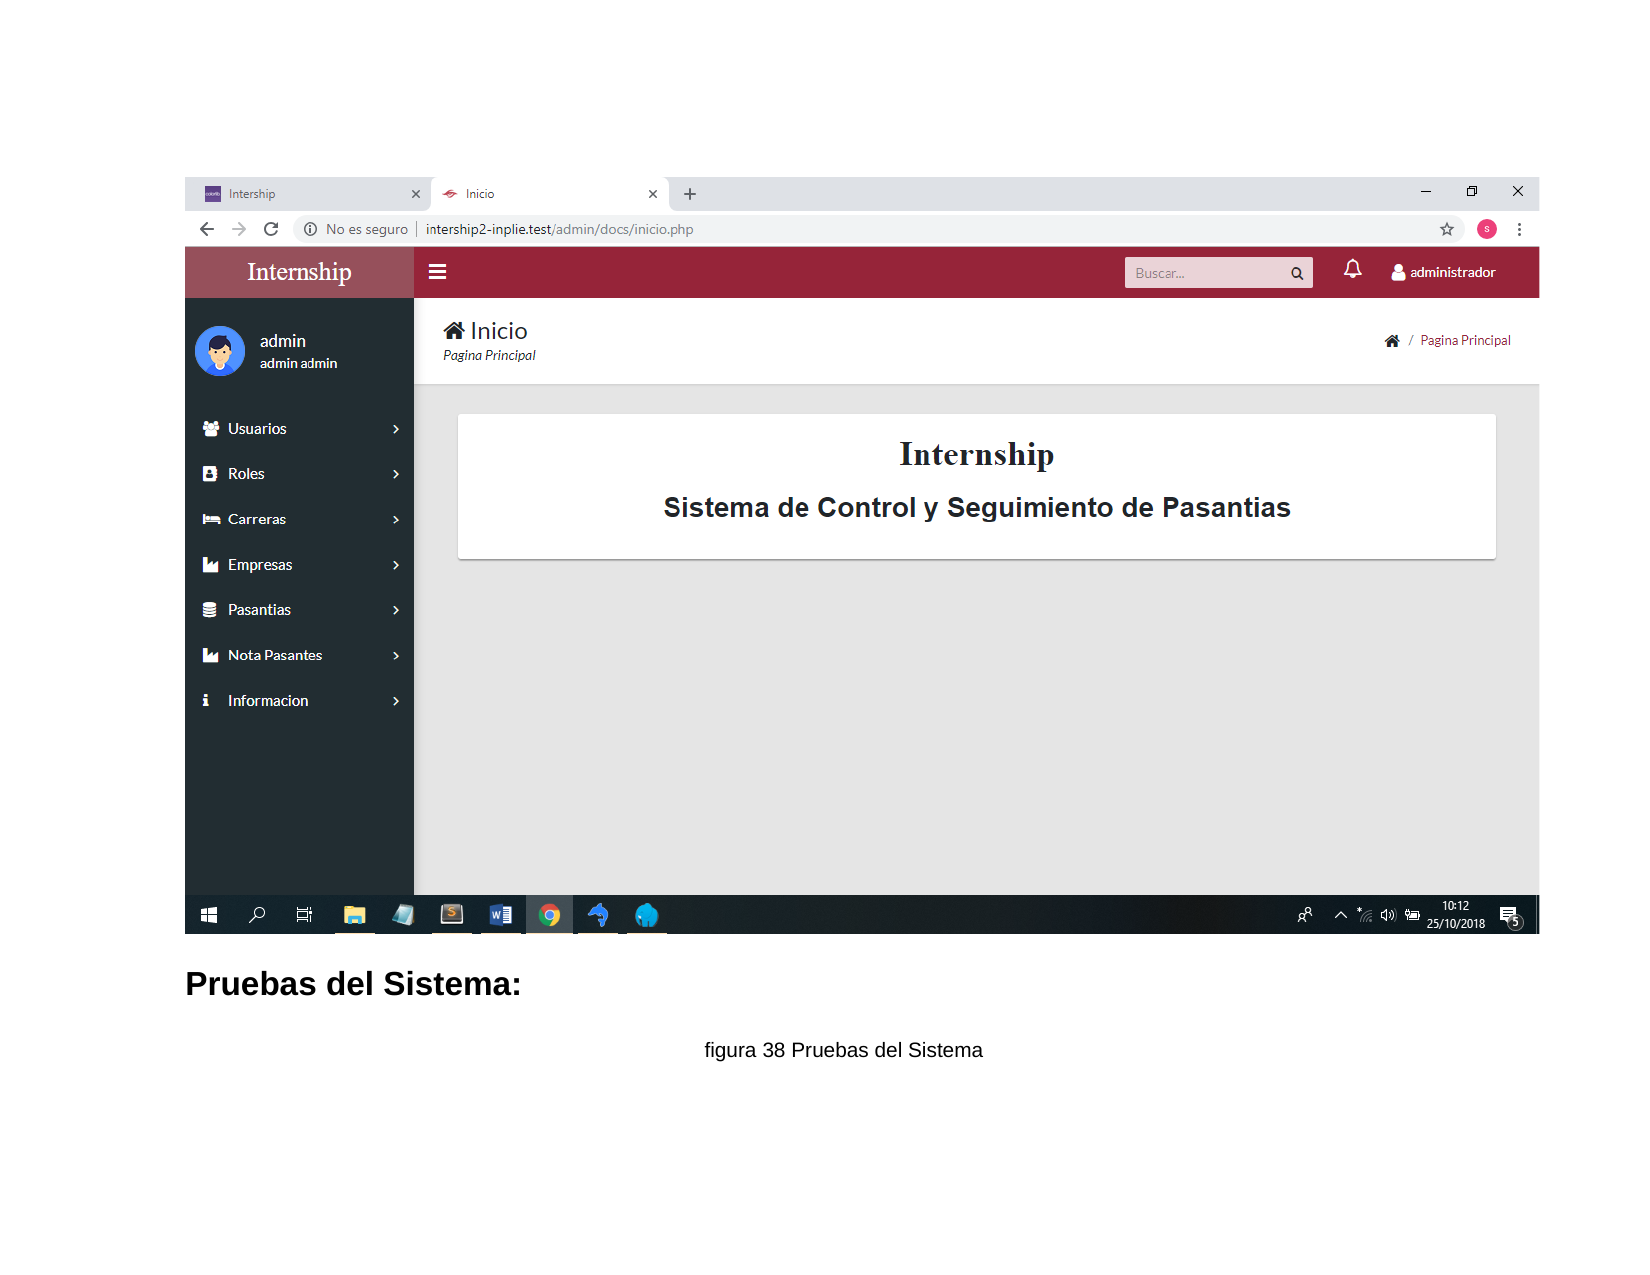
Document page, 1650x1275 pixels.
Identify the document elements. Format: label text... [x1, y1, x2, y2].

picture [185, 177, 1540, 934]
text figura 38 Pruebas del Sistema [185, 1038, 1502, 1062]
text Pruebas del Sistema: [185, 964, 1502, 1002]
